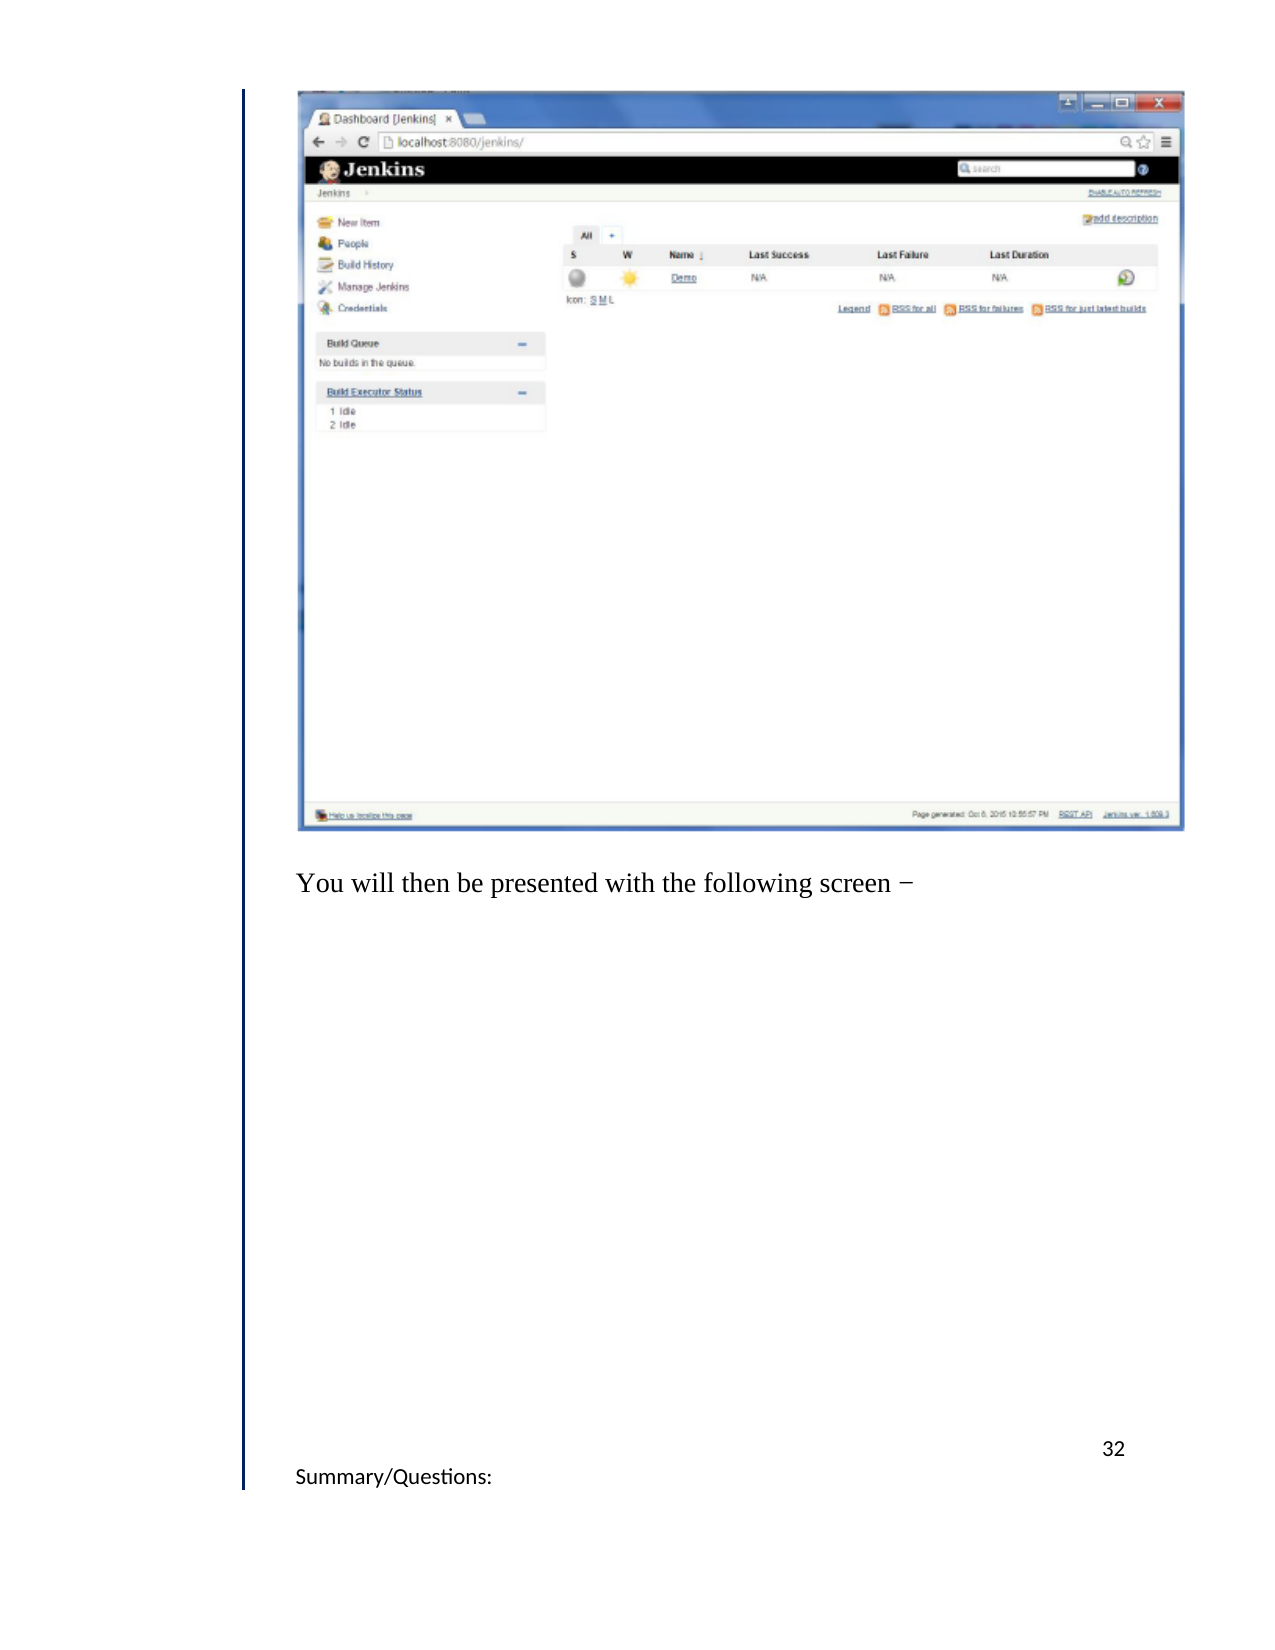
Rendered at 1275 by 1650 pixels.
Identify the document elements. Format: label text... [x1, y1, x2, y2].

picture [295, 88, 1188, 833]
text You will then be presented with the following screen − [295, 866, 1125, 898]
